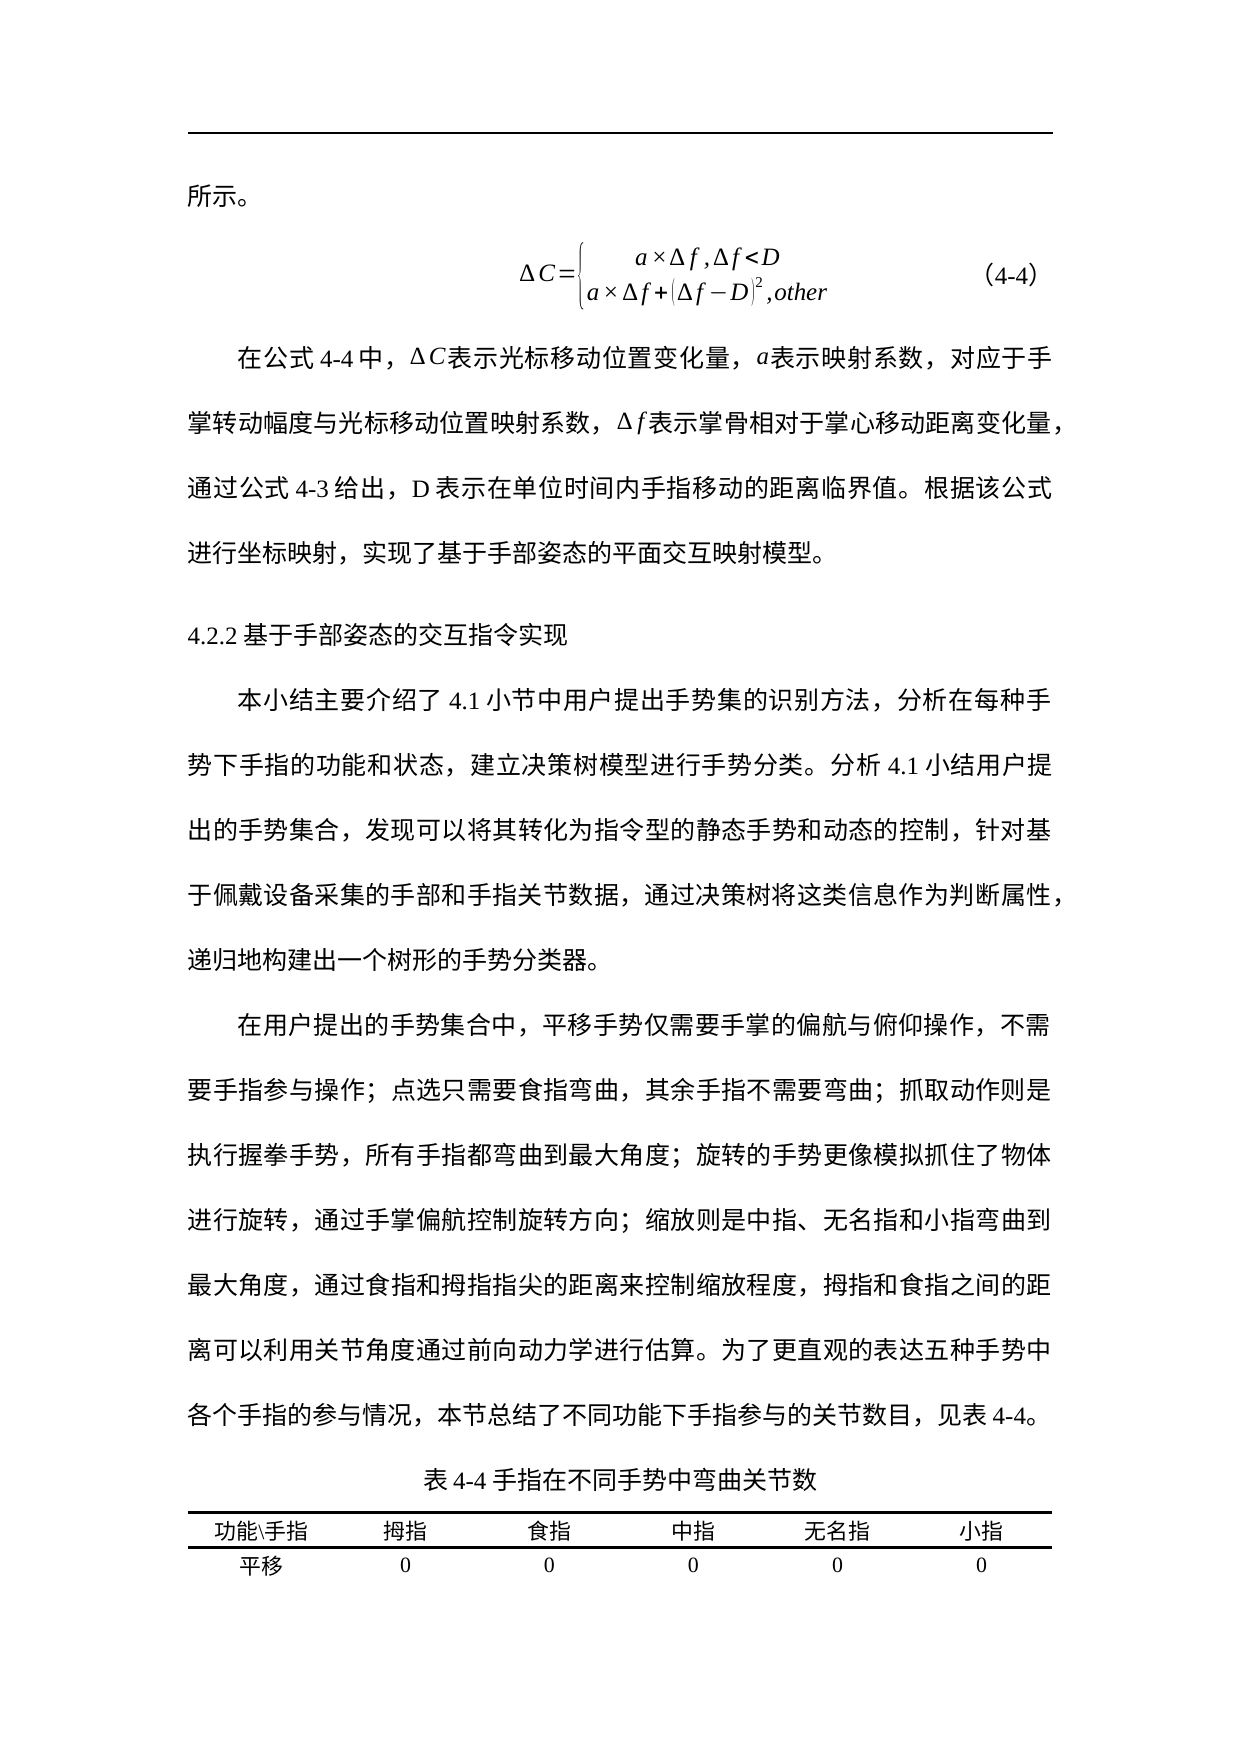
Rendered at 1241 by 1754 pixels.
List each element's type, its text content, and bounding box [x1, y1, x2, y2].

table_cell 0 [331, 1549, 476, 1581]
text 表4-4 手指在不同手势中弯曲关节数 [187, 1446, 1053, 1511]
subtitle 4.2.2 基于手部姿态的交互指令实现 [187, 601, 1053, 666]
table_cell 0 [620, 1549, 763, 1581]
table_header 功能\手指 [188, 1514, 331, 1546]
text （4-4） [187, 227, 1053, 324]
table_cell 0 [764, 1549, 908, 1581]
text 在用户提出的手势集合中，平移手势仅需要手掌的偏航与俯仰操作，不需要手指参与操作；点选只需要食指弯曲，其余手指不需要弯曲；抓取动作则是执行握拳手势，所有手指都弯曲到最大角度；旋转的手势更像模拟抓住了物体进行旋转，通过手掌偏航控制旋转方向；缩放则是中指、无名指和小指弯曲到最大角度，通过食指和拇指指尖的距离来控制缩放程度，拇指和食指之间的距离可以利用关节角度通过前向动力学进行估算。为了更直观的表达五种手势中各个手指的参与情况，本节总结了不同功能下手指参与的关节数目，见表4-4。 [187, 991, 1053, 1446]
table_header 中指 [620, 1514, 763, 1546]
table_cell 平移 [188, 1549, 331, 1581]
table_header 无名指 [764, 1514, 908, 1546]
table_header 小指 [908, 1514, 1052, 1546]
table_header 拇指 [331, 1514, 476, 1546]
table_cell 0 [908, 1549, 1052, 1581]
table_header 食指 [476, 1514, 619, 1546]
table_cell 0 [476, 1549, 619, 1581]
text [187, 162, 1053, 227]
text 本小结主要介绍了4.1小节中用户提出手势集的识别方法，分析在每种手势下手指的功能和状态，建立决策树模型进行手势分类。分析4.1小结用户提出的手势集合，发现可以将其转化为指令型的静态手势和动态的控制，针对基于佩戴设备采集的手部和手指关节数据，通过决策树将这类信息作为判断属性，递归地构建出一个树形的手势分类器。 [187, 666, 1053, 991]
text 在公式4-4中，表示光标移动位置变化量，表示映射系数，对应于手掌转动幅度与光标移动位置映射系数，表示掌骨相对于掌心移动距离变化量，通过公式4-3给出，D表示在单位时间内手指移动的距离临界值。根据该公式进行坐标映射，实现了基于手部姿态的平面交互映射模型。 [187, 324, 1053, 584]
